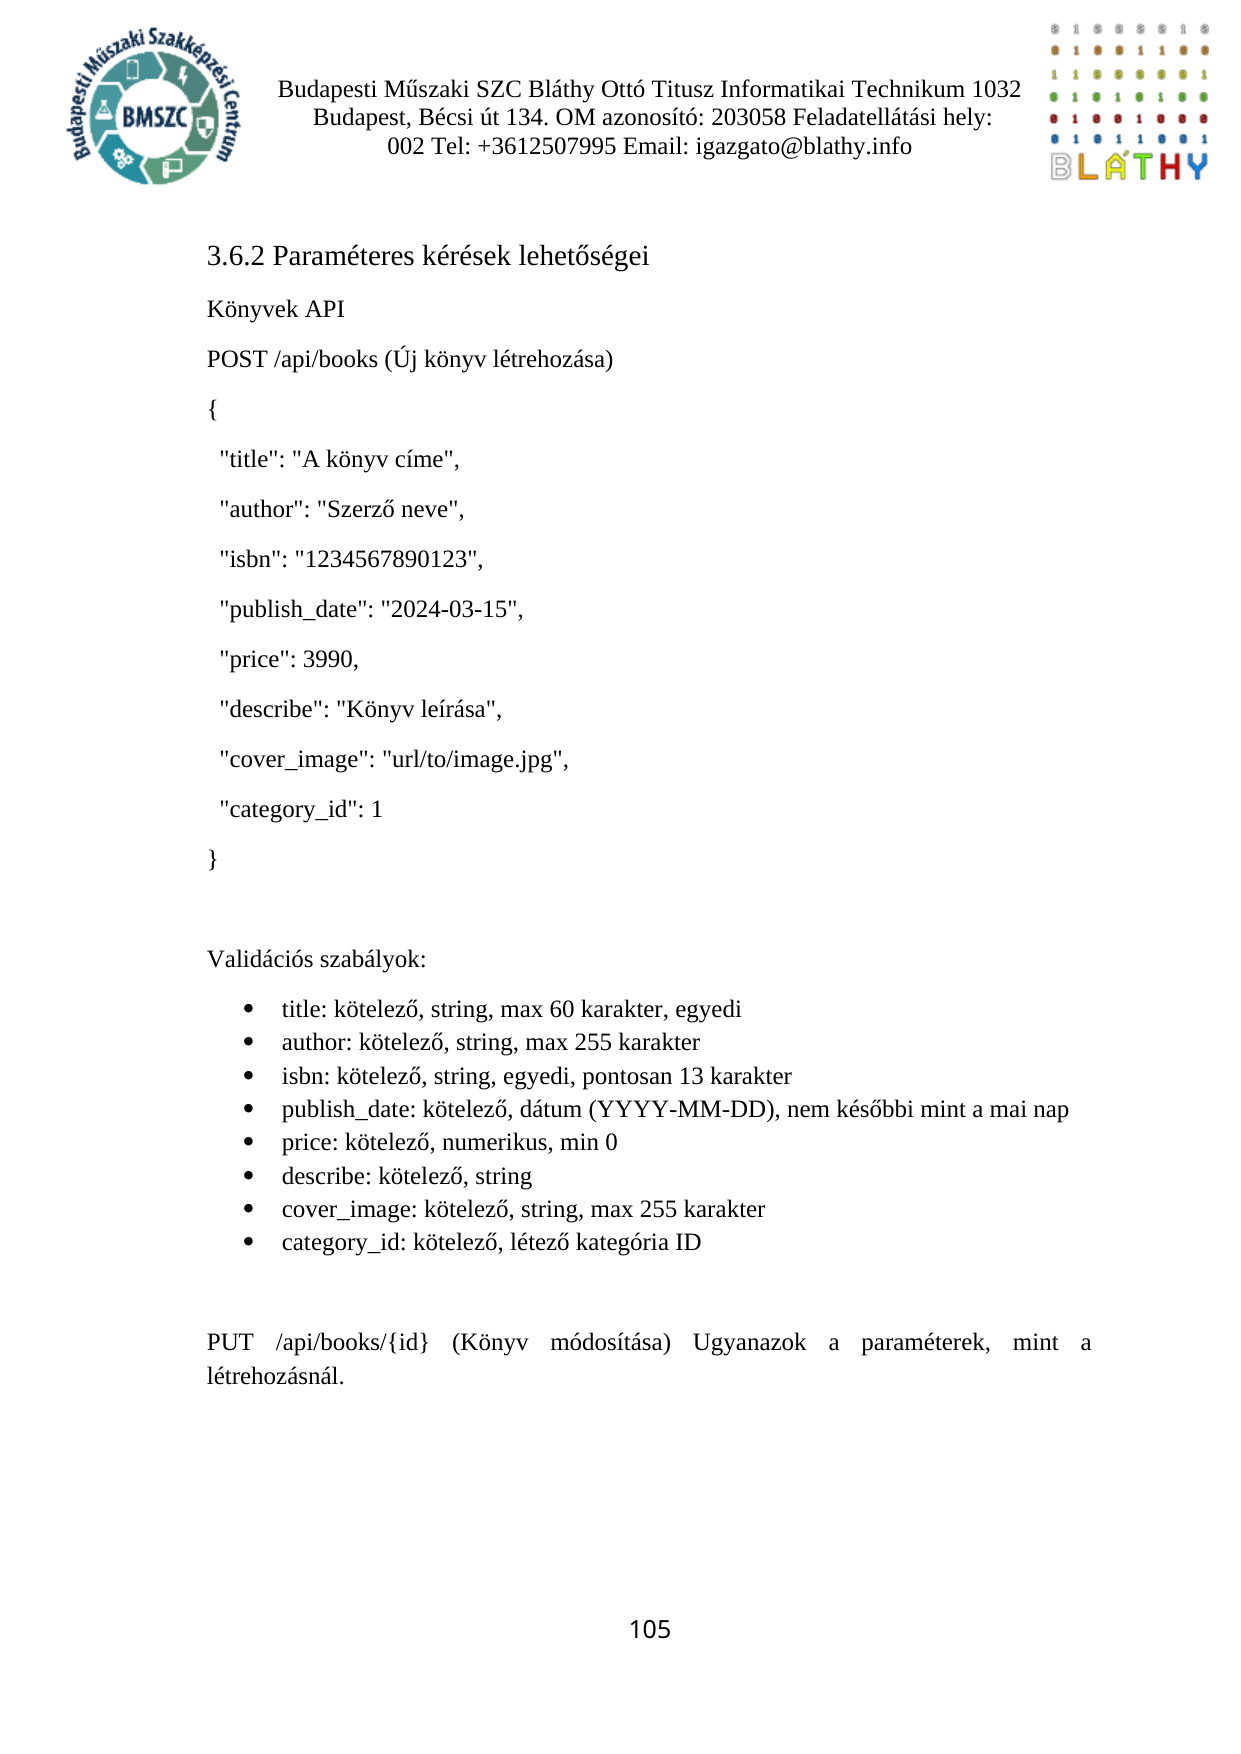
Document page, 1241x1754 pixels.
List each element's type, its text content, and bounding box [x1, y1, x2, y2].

text { [207, 394, 1093, 423]
picture [36, 7, 279, 210]
text "isbn": "1234567890123", [207, 544, 1093, 573]
list cover_image: kötelező, string, max 255 karakter [244, 1194, 1093, 1223]
text "category_id": 1 [207, 794, 1093, 823]
text "author": "Szerző neve", [207, 494, 1093, 523]
text "describe": "Könyv leírása", [207, 694, 1093, 723]
list category_id: kötelező, létező kategória ID [244, 1227, 1093, 1256]
text POST /api/books (Új könyv létrehozása) [207, 344, 1093, 373]
text "price": 3990, [207, 644, 1093, 673]
text 3.6.2 Paraméteres kérések lehetőségei [207, 238, 1093, 272]
list price: kötelező, numerikus, min 0 [244, 1127, 1093, 1156]
list title: kötelező, string, max 60 karakter, egyedi [244, 994, 1093, 1023]
picture [1045, 20, 1219, 187]
text "title": "A könyv címe", [207, 444, 1093, 473]
text } [207, 844, 1093, 873]
list publish_date: kötelező, dátum (YYYY-MM-DD), nem későbbi mint a mai nap [244, 1094, 1093, 1123]
text Könyvek API [207, 294, 1093, 323]
text Validációs szabályok: [207, 944, 1093, 973]
list isbn: kötelező, string, egyedi, pontosan 13 karakter [244, 1061, 1093, 1089]
text "cover_image": "url/to/image.jpg", [207, 744, 1093, 773]
text "publish_date": "2024-03-15", [207, 594, 1093, 623]
text PUT /api/books/{id} (Könyv módosítása) Ugyanazok a paraméterek, mint a létrehozásnál. [207, 1327, 1093, 1389]
list author: kötelező, string, max 255 karakter [244, 1027, 1093, 1056]
list describe: kötelező, string [244, 1161, 1093, 1189]
